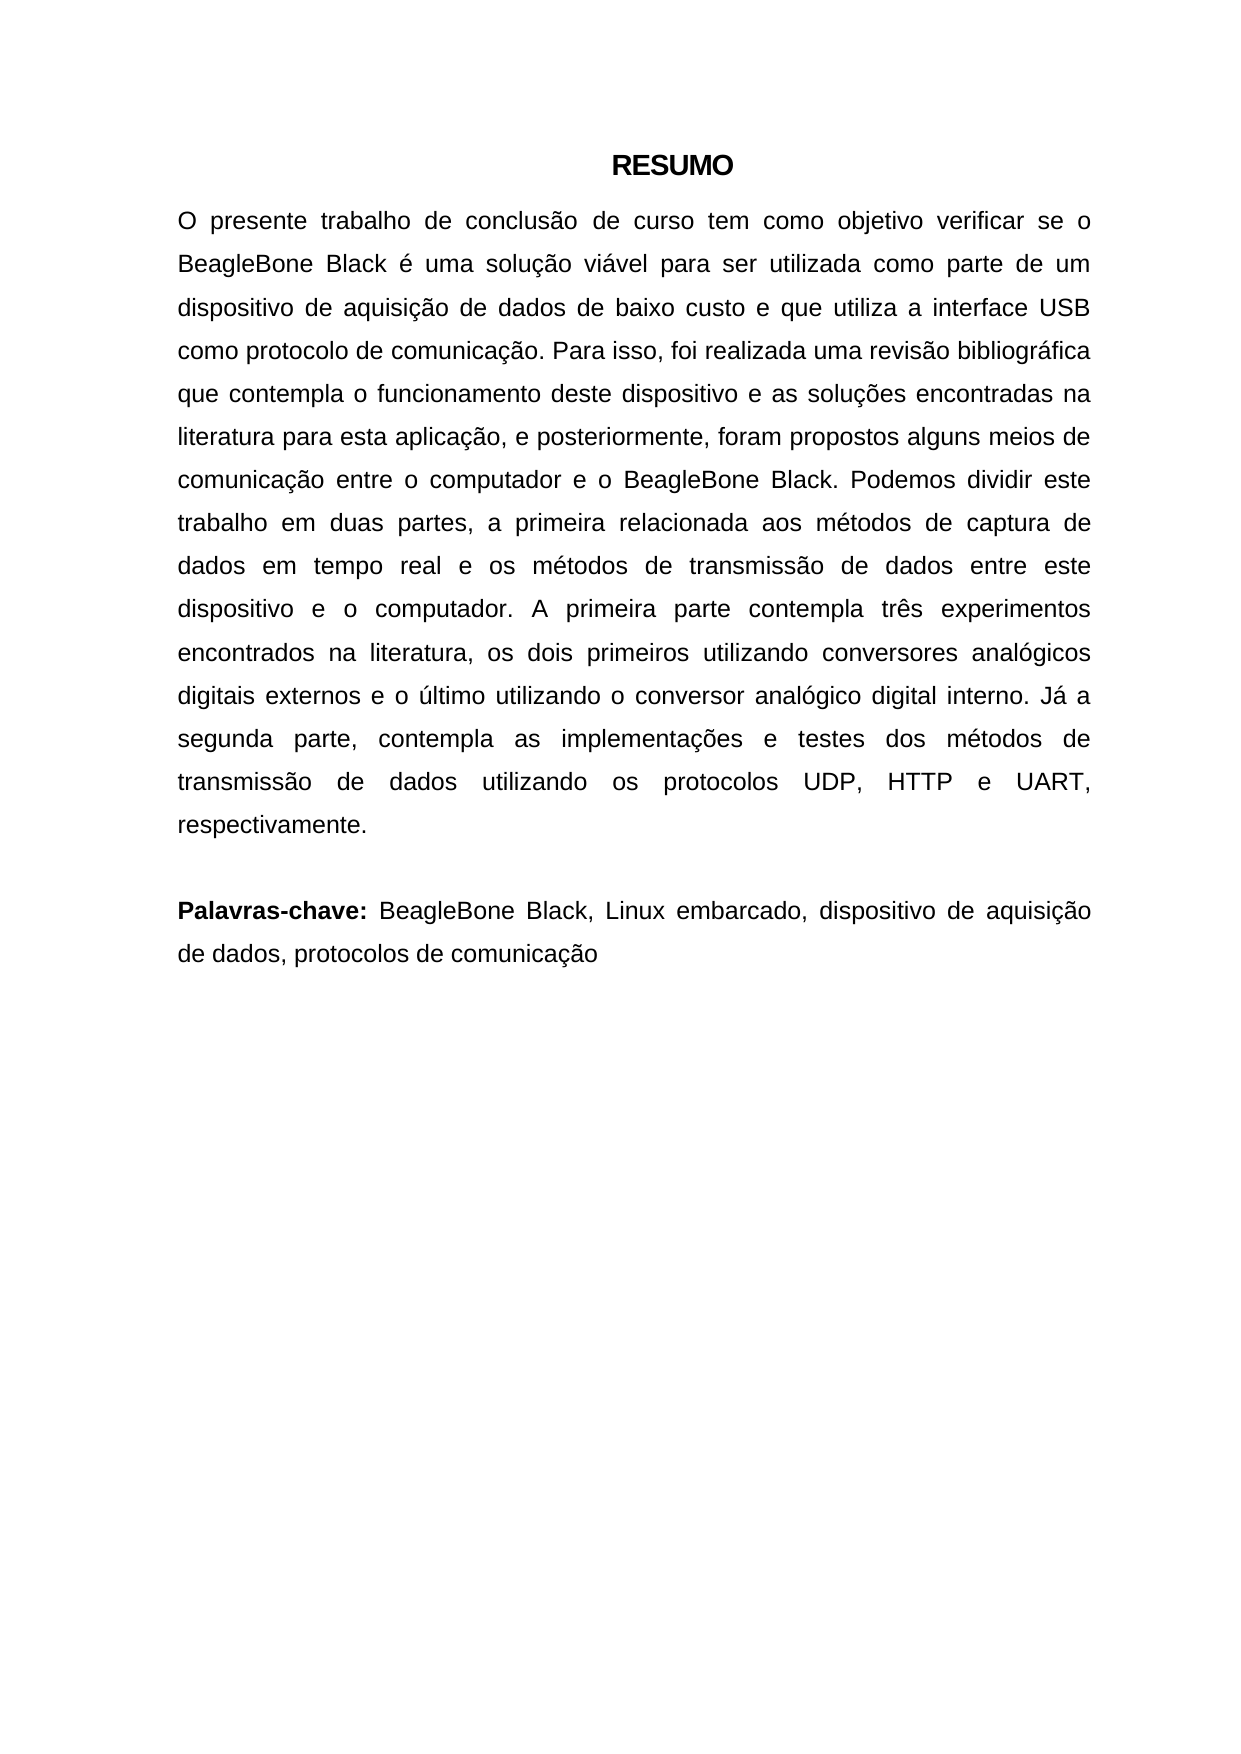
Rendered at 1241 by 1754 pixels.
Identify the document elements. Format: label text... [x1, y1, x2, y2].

text Palavras-chave: BeagleBone Black, Linux embarcado, dispositivo de aquisição de dados, protocolos de comunicação [177, 896, 1092, 968]
list resumo [177, 148, 1092, 181]
text O presente trabalho de conclusão de curso tem como objetivo verificar se o BeagleBone Black é uma solução viável para ser utilizada como parte de um dispositivo de aquisição de dados de baixo custo e que utiliza a interface USB como protocolo de comunicação. Para isso, foi realizada uma revisão bibliográfica que contempla o funcionamento deste dispositivo e as soluções encontradas na literatura para esta aplicação, e posteriormente, foram propostos alguns meios de comunicação entre o computador e o BeagleBone Black. Podemos dividir este trabalho em duas partes, a primeira relacionada aos métodos de captura de dados em tempo real e os métodos de transmissão de dados entre este dispositivo e o computador. A primeira parte contempla três experimentos encontrados na literatura, os dois primeiros utilizando conversores analógicos digitais externos e o último utilizando o conversor analógico digital interno. Já a segunda parte, contempla as implementações e testes dos métodos de transmissão de dados utilizando os protocolos UDP, HTTP e UART, respectivamente. [177, 206, 1092, 882]
